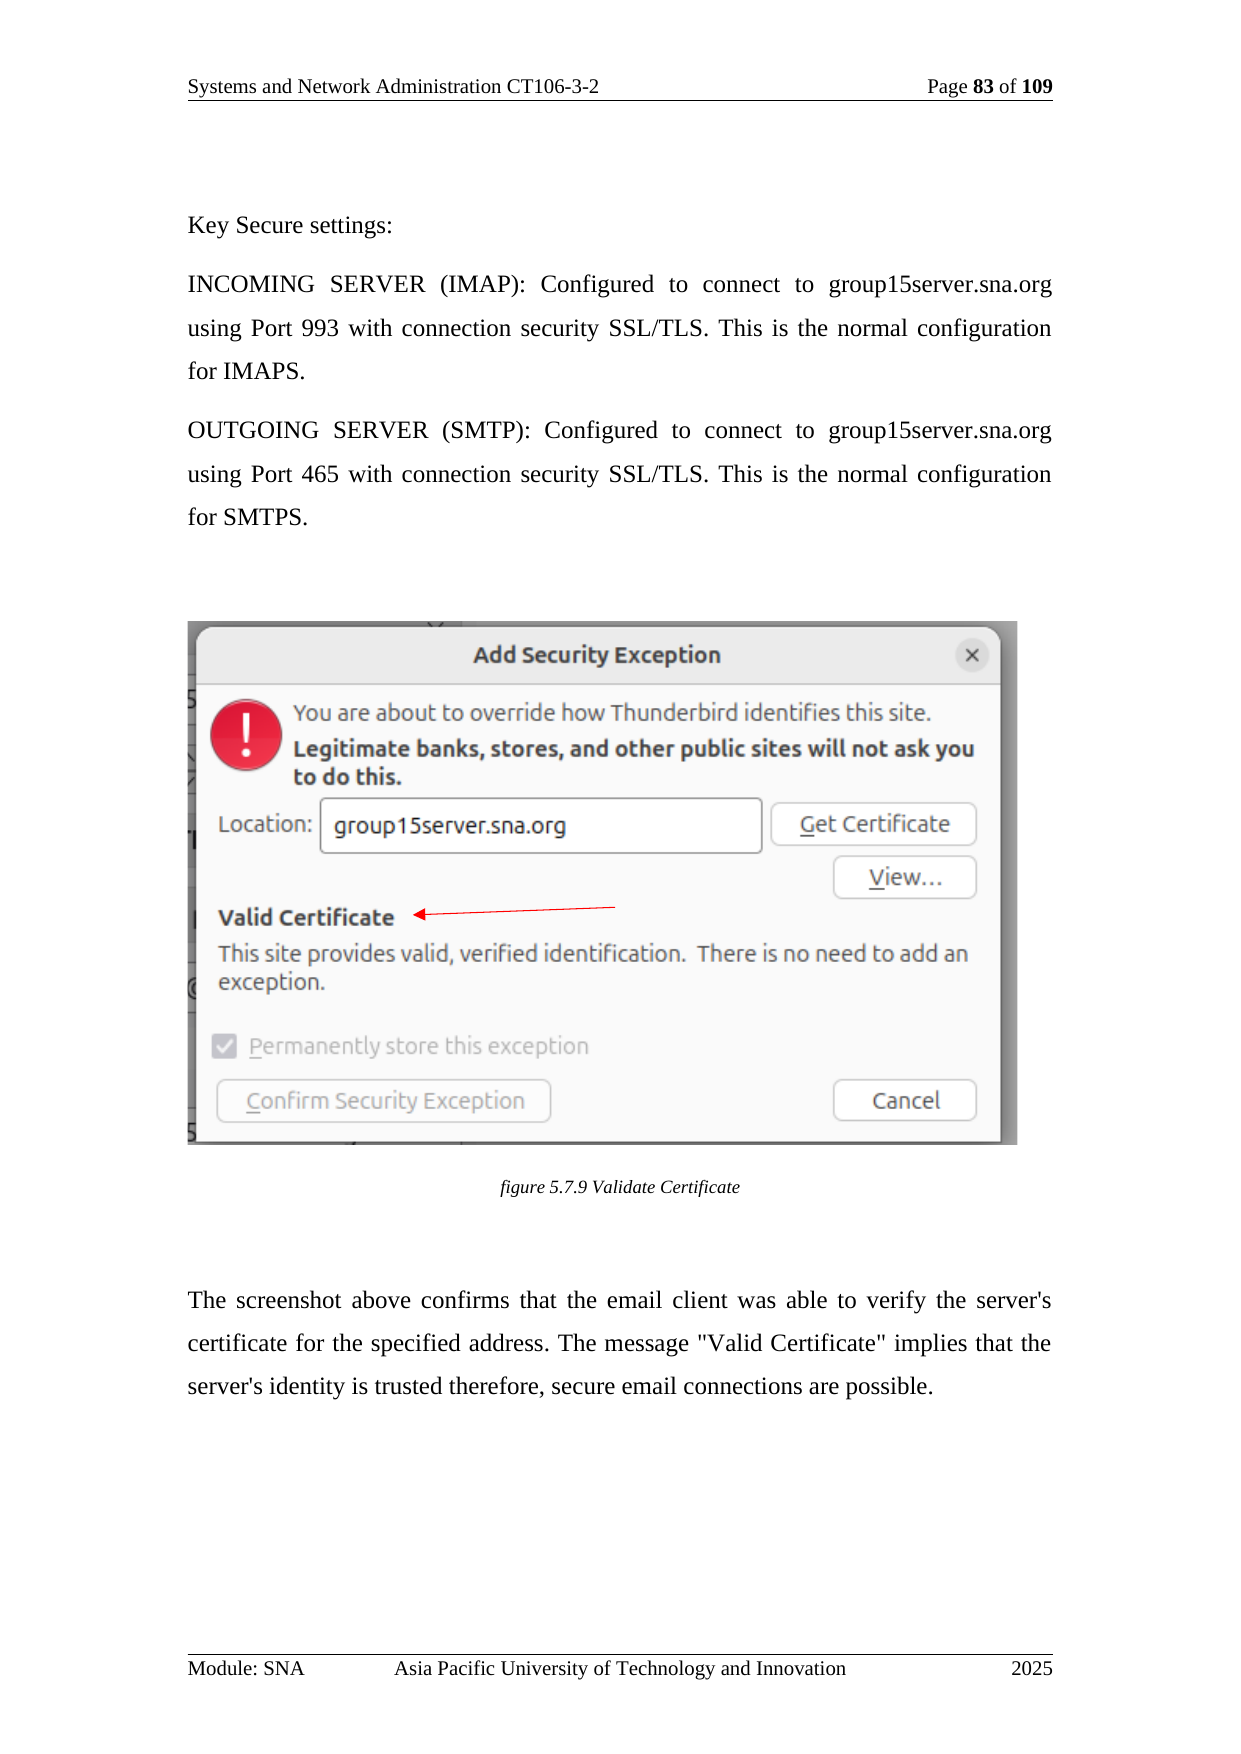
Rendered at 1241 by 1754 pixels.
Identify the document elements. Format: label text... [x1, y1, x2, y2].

text Key Secure settings: [187, 210, 1053, 238]
text OUTGOING SERVER (SMTP): Configured to connect to group15server.sna.org using Port 465 with connection security SSL/TLS. This is the normal configuration for SMTPS. [187, 416, 1053, 531]
text INCOMING SERVER (IMAP): Configured to connect to group15server.sna.org using Port 993 with connection security SSL/TLS. This is the normal configuration for IMAPS. [187, 269, 1053, 384]
text figure 5.7.9 Validate Certificate [187, 1176, 1053, 1198]
text The screenshot above confirms that the email client was able to verify the server's certificate for the specified address. The message "Valid Certificate" implies that the server's identity is trusted therefore, secure email connections are possible. [187, 1285, 1053, 1400]
picture [187, 621, 1018, 1145]
